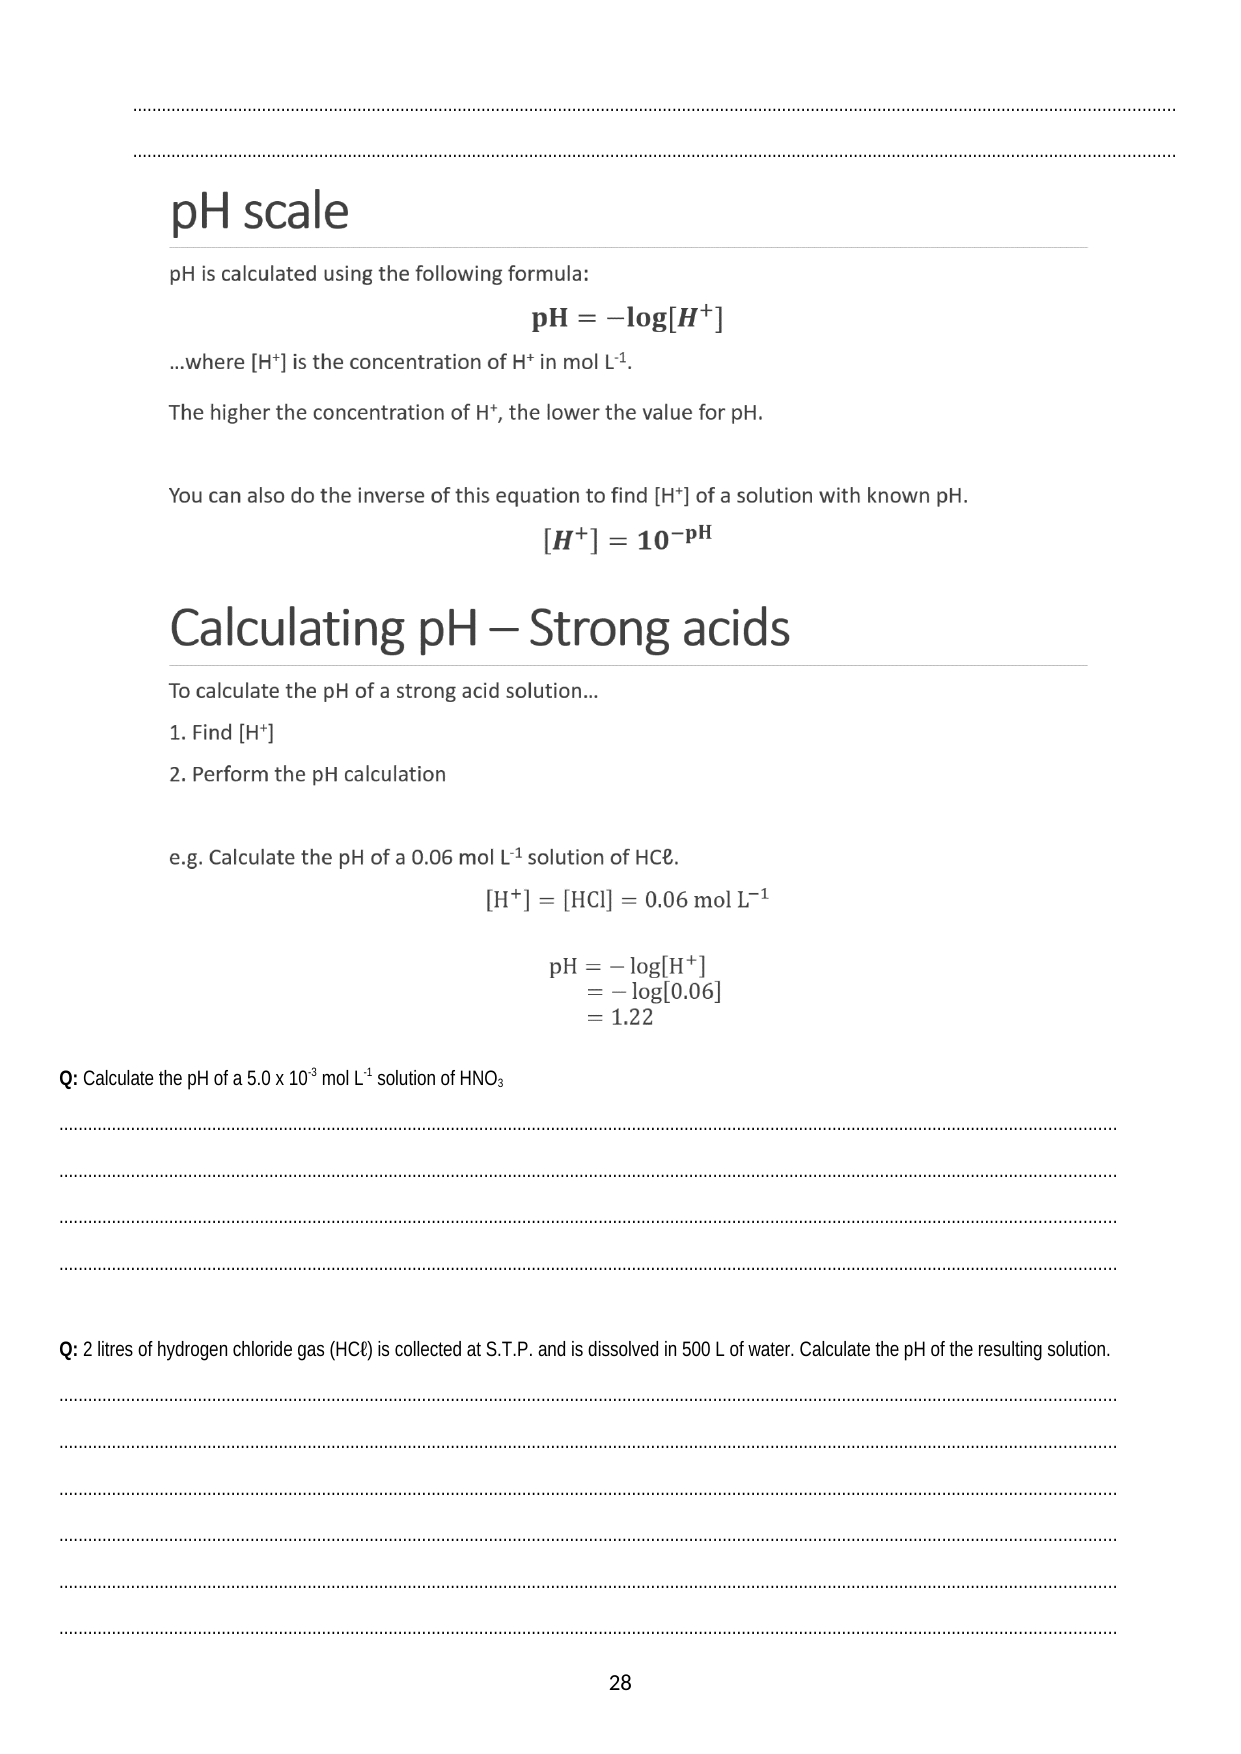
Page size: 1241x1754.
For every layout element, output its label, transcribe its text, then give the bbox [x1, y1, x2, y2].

text Q: 2 litres of hydrogen chloride gas (HCℓ) is collected at S.T.P. and is dissolved in 500 L of water. Calculate the pH of the resulting solution. [59, 1337, 1181, 1361]
picture [59, 181, 1182, 569]
picture [59, 587, 1182, 1047]
text Q: Calculate the pH of a 5.0 x 10-3 mol L-1 solution of HNO3 [59, 1066, 1181, 1090]
